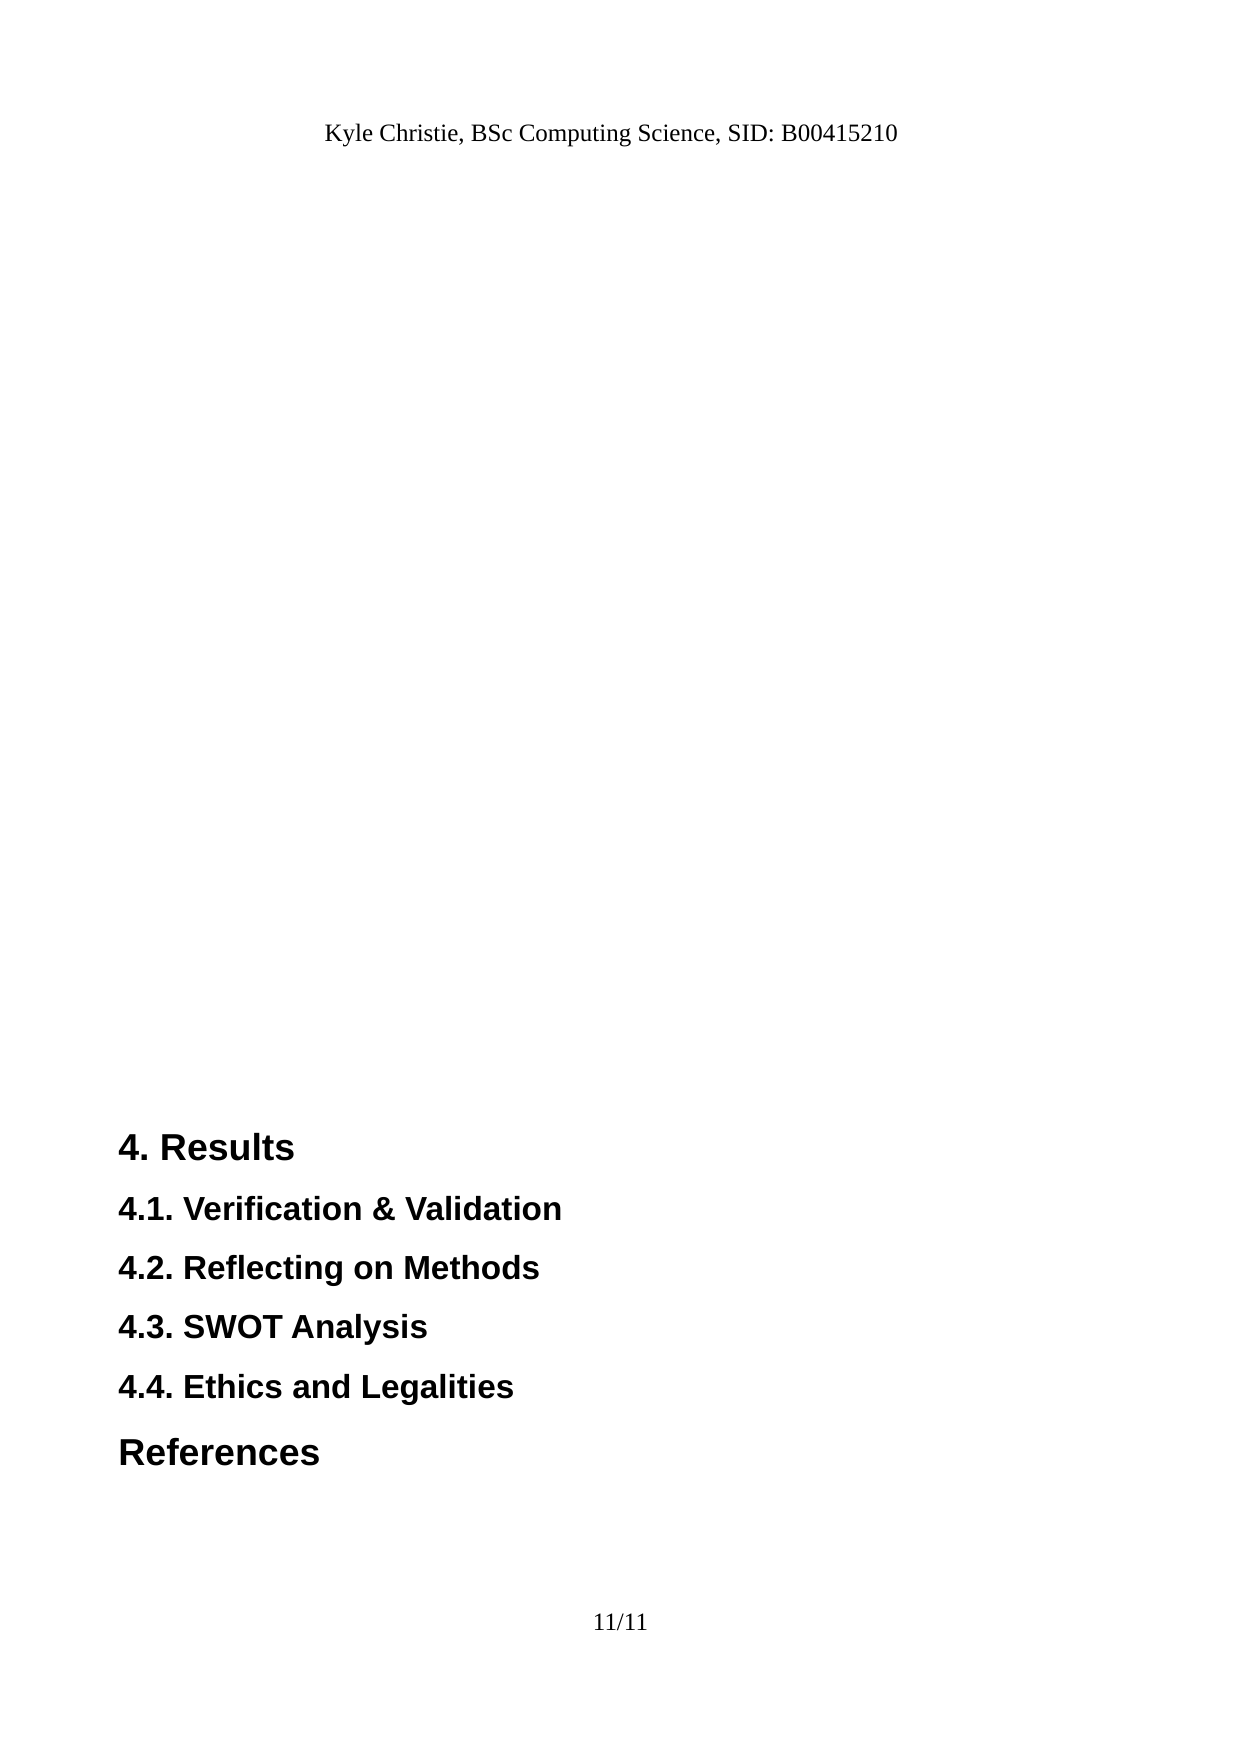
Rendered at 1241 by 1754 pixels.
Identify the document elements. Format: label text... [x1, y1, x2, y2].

subtitle 4. Results [118, 1125, 1122, 1168]
subtitle 4.1. Verification & Validation [118, 1189, 1122, 1227]
subtitle References [118, 1430, 1122, 1473]
subtitle 4.2. Reflecting on Methods [118, 1248, 1122, 1287]
subtitle 4.4. Ethics and Legalities [118, 1367, 1122, 1405]
subtitle 4.3. SWOT Analysis [118, 1308, 1122, 1346]
